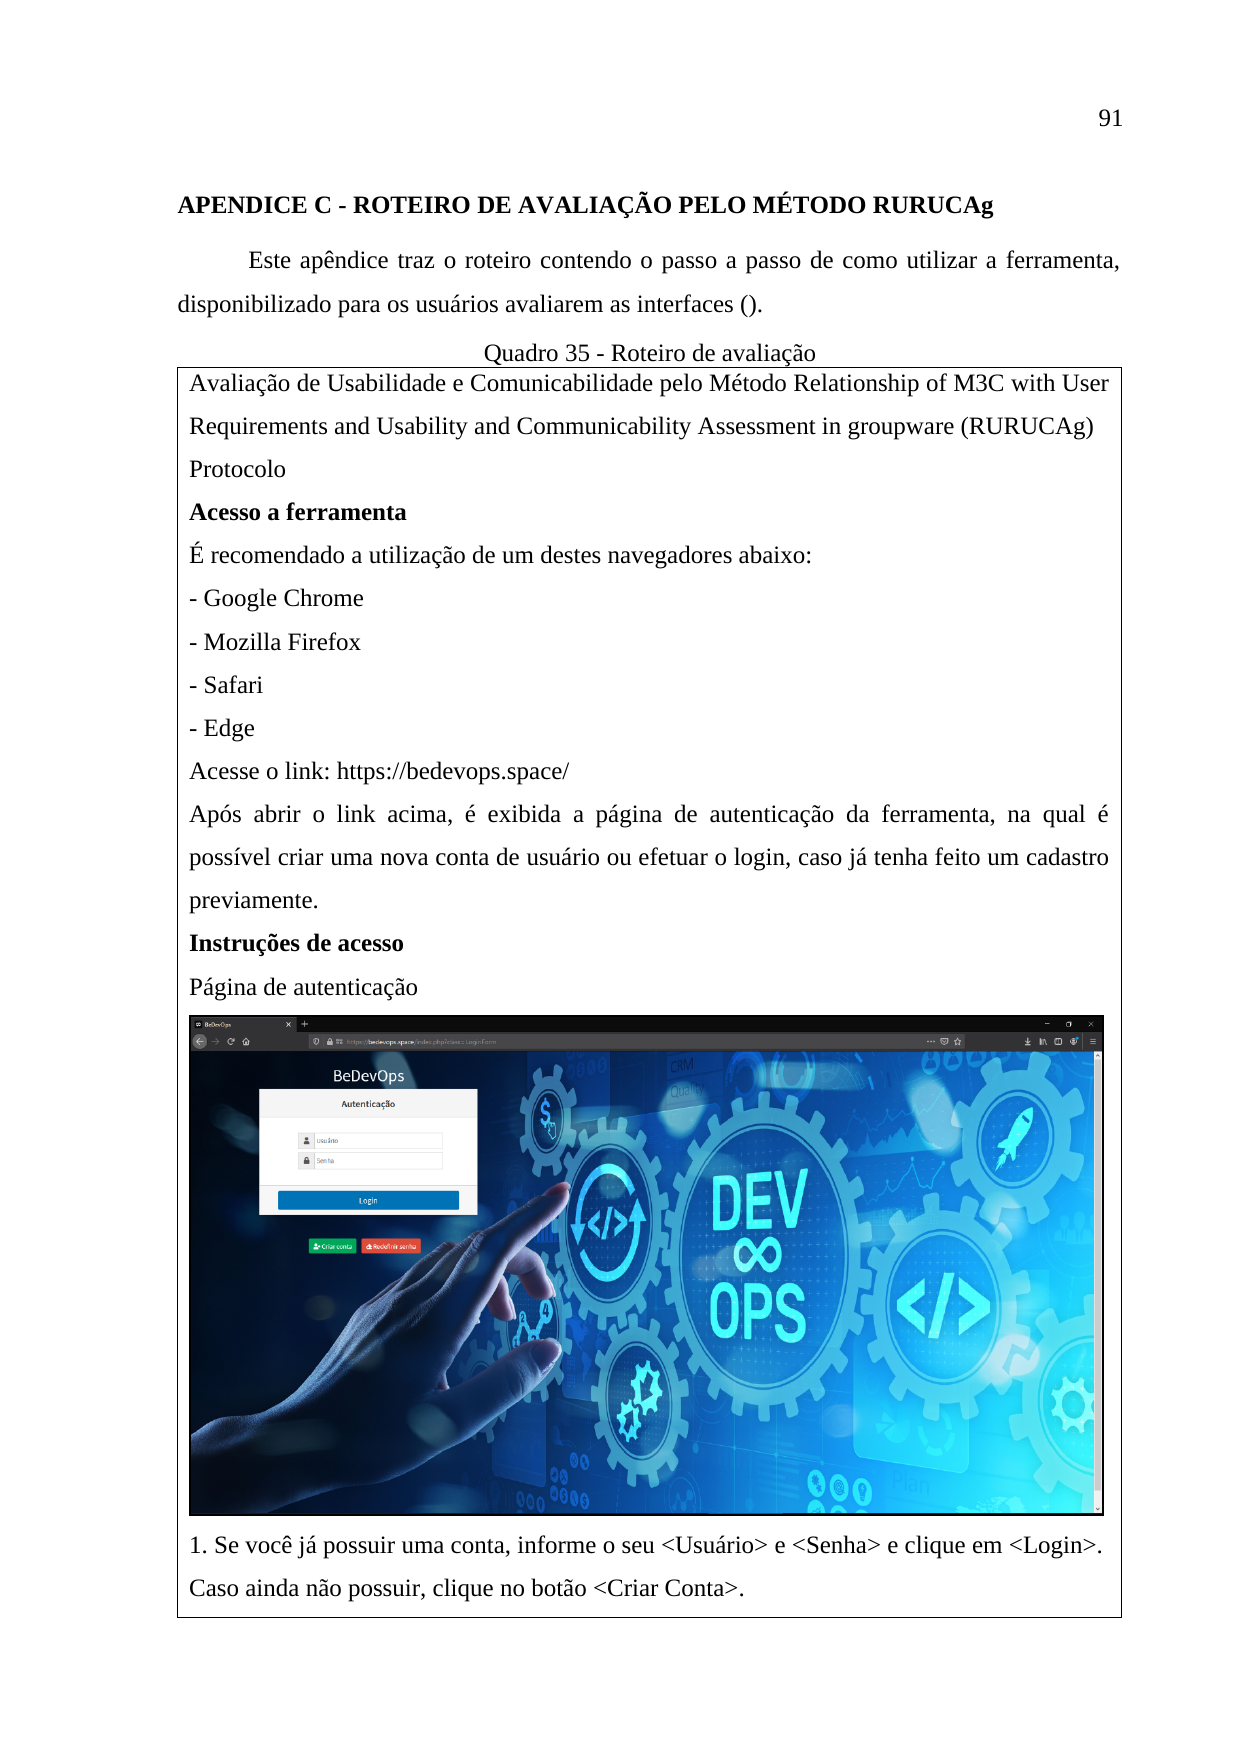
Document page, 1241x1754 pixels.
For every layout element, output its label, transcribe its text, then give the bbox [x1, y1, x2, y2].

picture [191, 1017, 1102, 1514]
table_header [178, 368, 1121, 1617]
text APENDICE C - ROTEIRO DE AVALIAÇÃO PELO MÉTODO RURUCAg [177, 190, 1122, 219]
text Quadro 35 - Roteiro de avaliação [177, 338, 1122, 367]
text Este apêndice traz o roteiro contendo o passo a passo de como utilizar a ferramenta, disponibilizado para os usuários avaliarem as interfaces (). [177, 246, 1122, 317]
